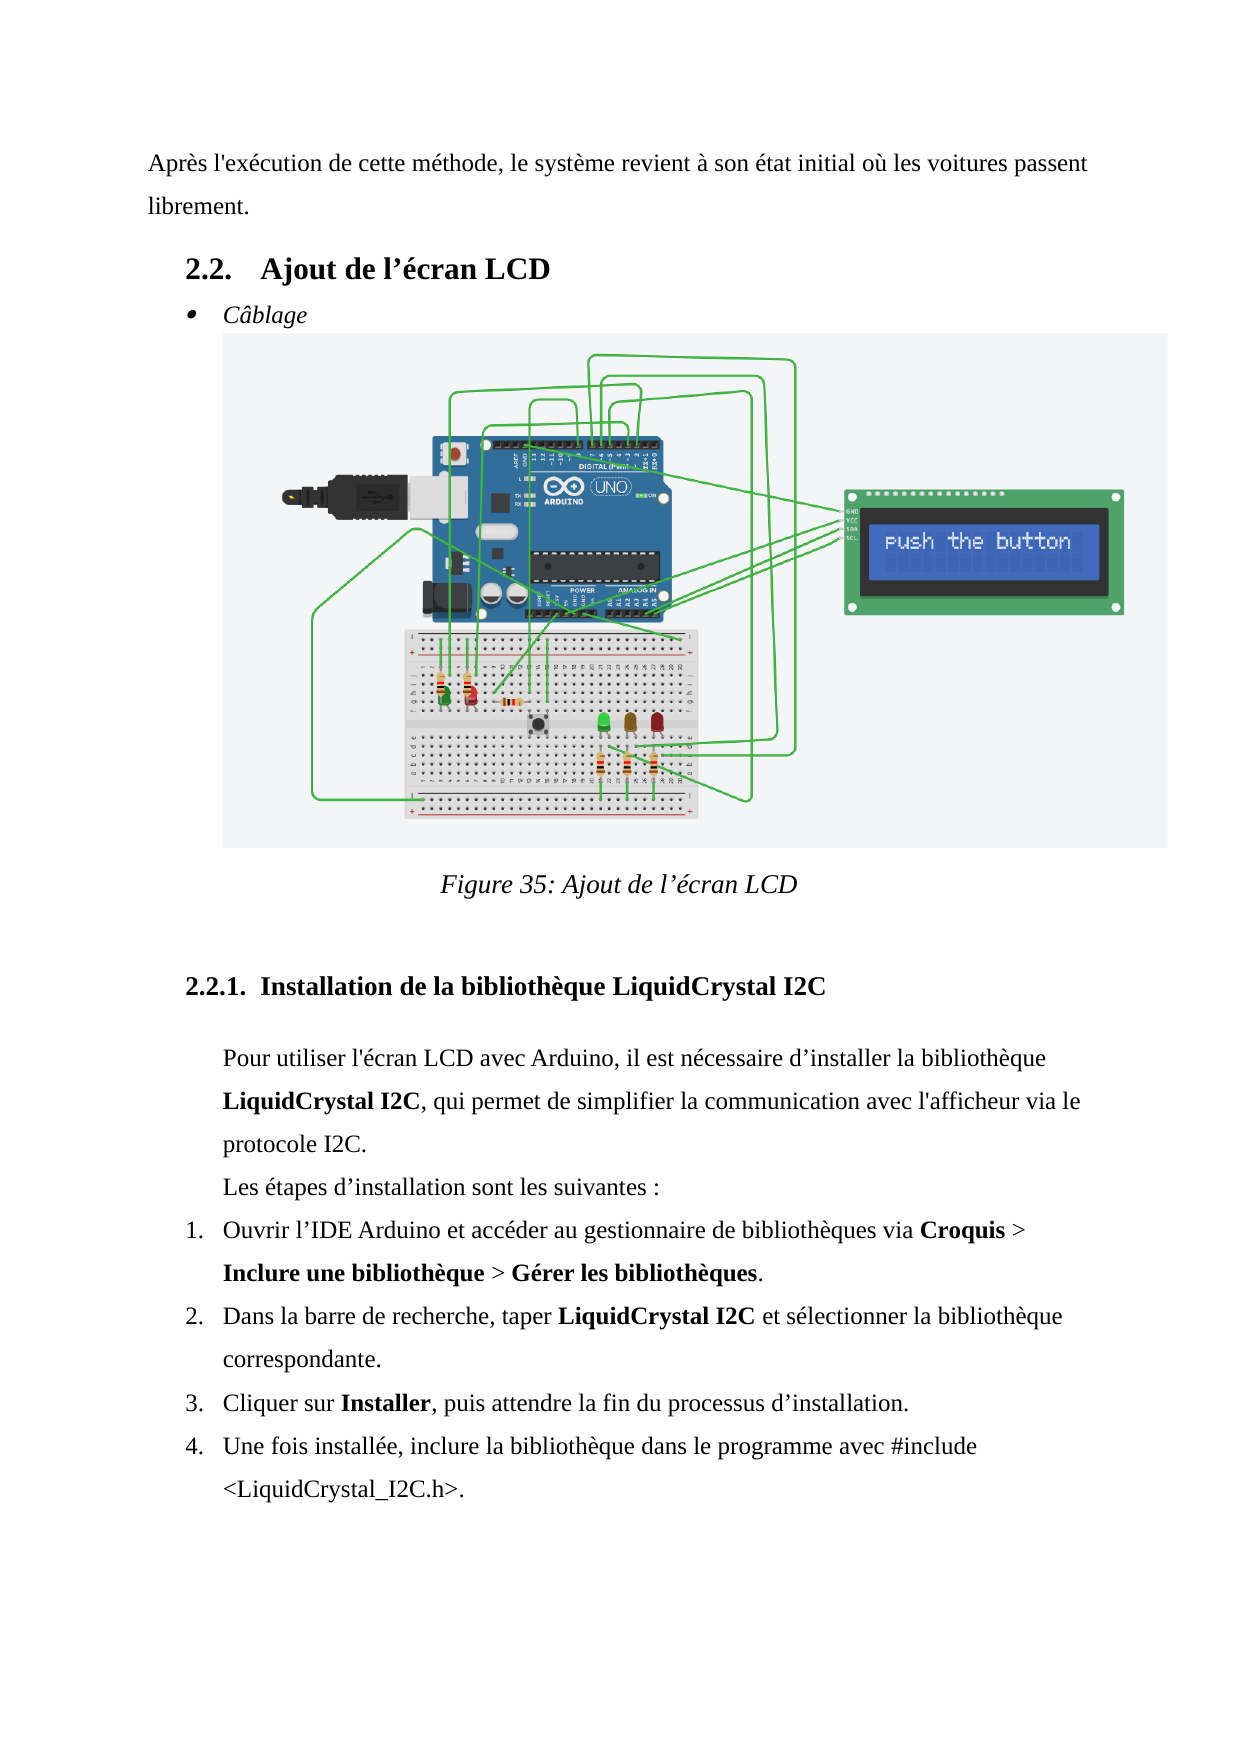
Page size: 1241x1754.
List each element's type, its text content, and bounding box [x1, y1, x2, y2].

list Câblage [185, 300, 1093, 329]
list Ouvrir l’IDE Arduino et accéder au gestionnaire de bibliothèques via Croquis > Inclure une bibliothèque > Gérer les bibliothèques. [185, 1215, 1093, 1287]
list Une fois installée, inclure la bibliothèque dans le programme avec #include <LiquidCrystal_I2C.h>. [185, 1431, 1093, 1503]
list Les étapes d’installation sont les suivantes : [223, 1172, 1093, 1201]
text Après l'exécution de cette méthode, le système revient à son état initial où les voitures passent librement. [148, 148, 1093, 219]
list Cliquer sur Installer, puis attendre la fin du processus d’installation. [185, 1388, 1093, 1416]
subtitle Installation de la bibliothèque LiquidCrystal I2C [185, 970, 1093, 1001]
list Pour utiliser l'écran LCD avec Arduino, il est nécessaire d’installer la bibliothèque LiquidCrystal I2C, qui permet de simplifier la communication avec l'afficheur via le protocole I2C. [223, 1043, 1093, 1158]
list Dans la barre de recherche, taper LiquidCrystal I2C et sélectionner la bibliothèque correspondante. [185, 1301, 1093, 1373]
picture [222, 333, 1168, 848]
subtitle Ajout de l’écran LCD [185, 251, 1093, 286]
text Figure 35: Ajout de l’écran LCD [148, 868, 1093, 899]
